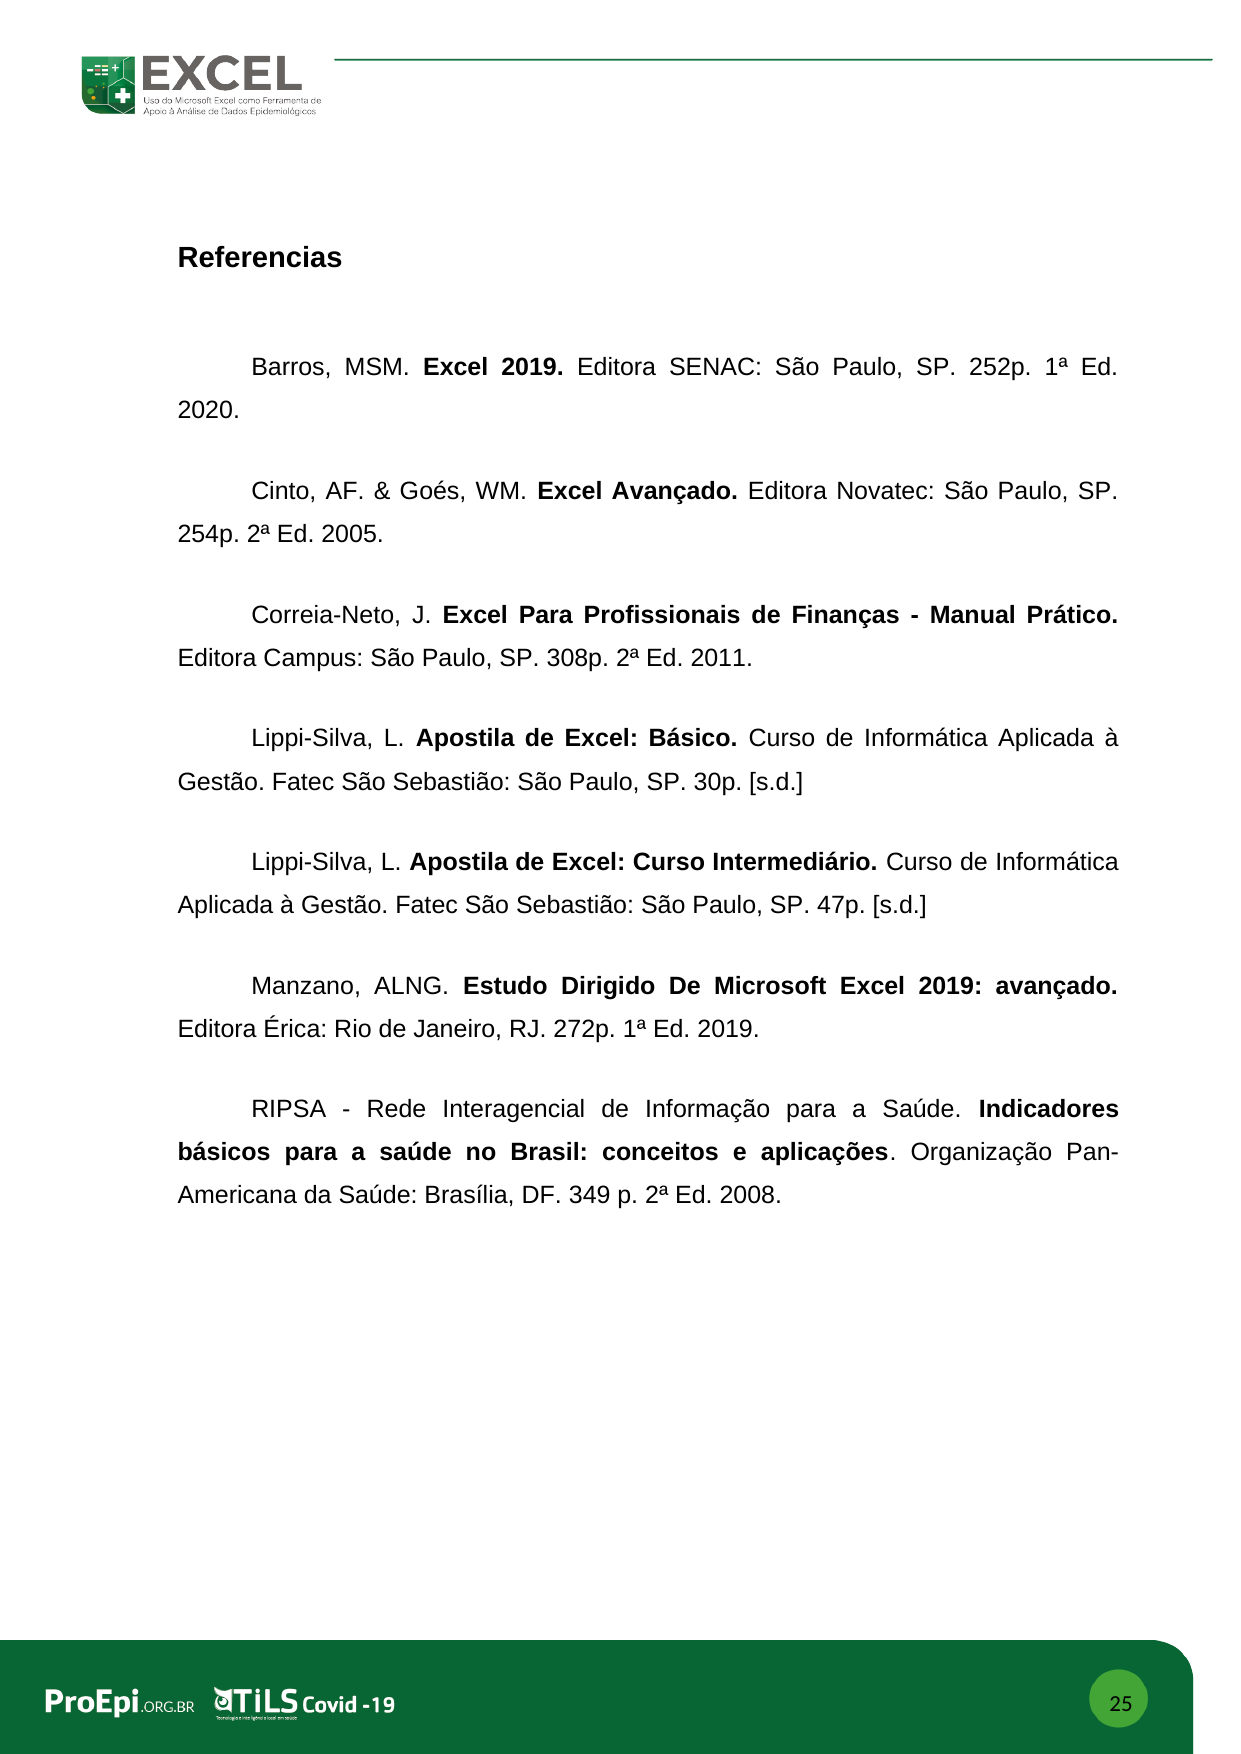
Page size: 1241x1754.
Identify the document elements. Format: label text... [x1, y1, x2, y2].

table_cell RIPSA - Rede Interagencial de Informação para a Saúde. Indicadores básicos para a saúde no Brasil: conceitos e aplicações. Organização Pan-Americana da Saúde: Brasília, DF. 349 p. 2ª Ed. 2008. [0, 1069, 1237, 1236]
table_cell Lippi-Silva, L. Apostila de Excel: Básico. Curso de Informática Aplicada à Gestão. Fatec São Sebastião: São Paulo, SP. 30p. [s.d.] [0, 698, 1237, 822]
table_cell Lippi-Silva, L. Apostila de Excel: Curso Intermediário. Curso de Informática Aplicada à Gestão. Fatec São Sebastião: São Paulo, SP. 47p. [s.d.] [0, 822, 1237, 946]
table_cell Correia-Neto, J. Excel Para Profissionais de Finanças - Manual Prático. Editora Campus: São Paulo, SP. 308p. 2ª Ed. 2011. [0, 575, 1237, 698]
table_cell Barros, MSM. Excel 2019. Editora SENAC: São Paulo, SP. 252p. 1ª Ed. 2020. [0, 328, 1237, 451]
table_cell Manzano, ALNG. Estudo Dirigido De Microsoft Excel 2019: avançado. Editora Érica: Rio de Janeiro, RJ. 272p. 1ª Ed. 2019. [0, 946, 1237, 1069]
picture [0, 6, 1238, 1754]
table_header Referencias [0, 177, 1237, 327]
table_cell Cinto, AF. & Goés, WM. Excel Avançado. Editora Novatec: São Paulo, SP. 254p. 2ª Ed. 2005. [0, 451, 1237, 575]
